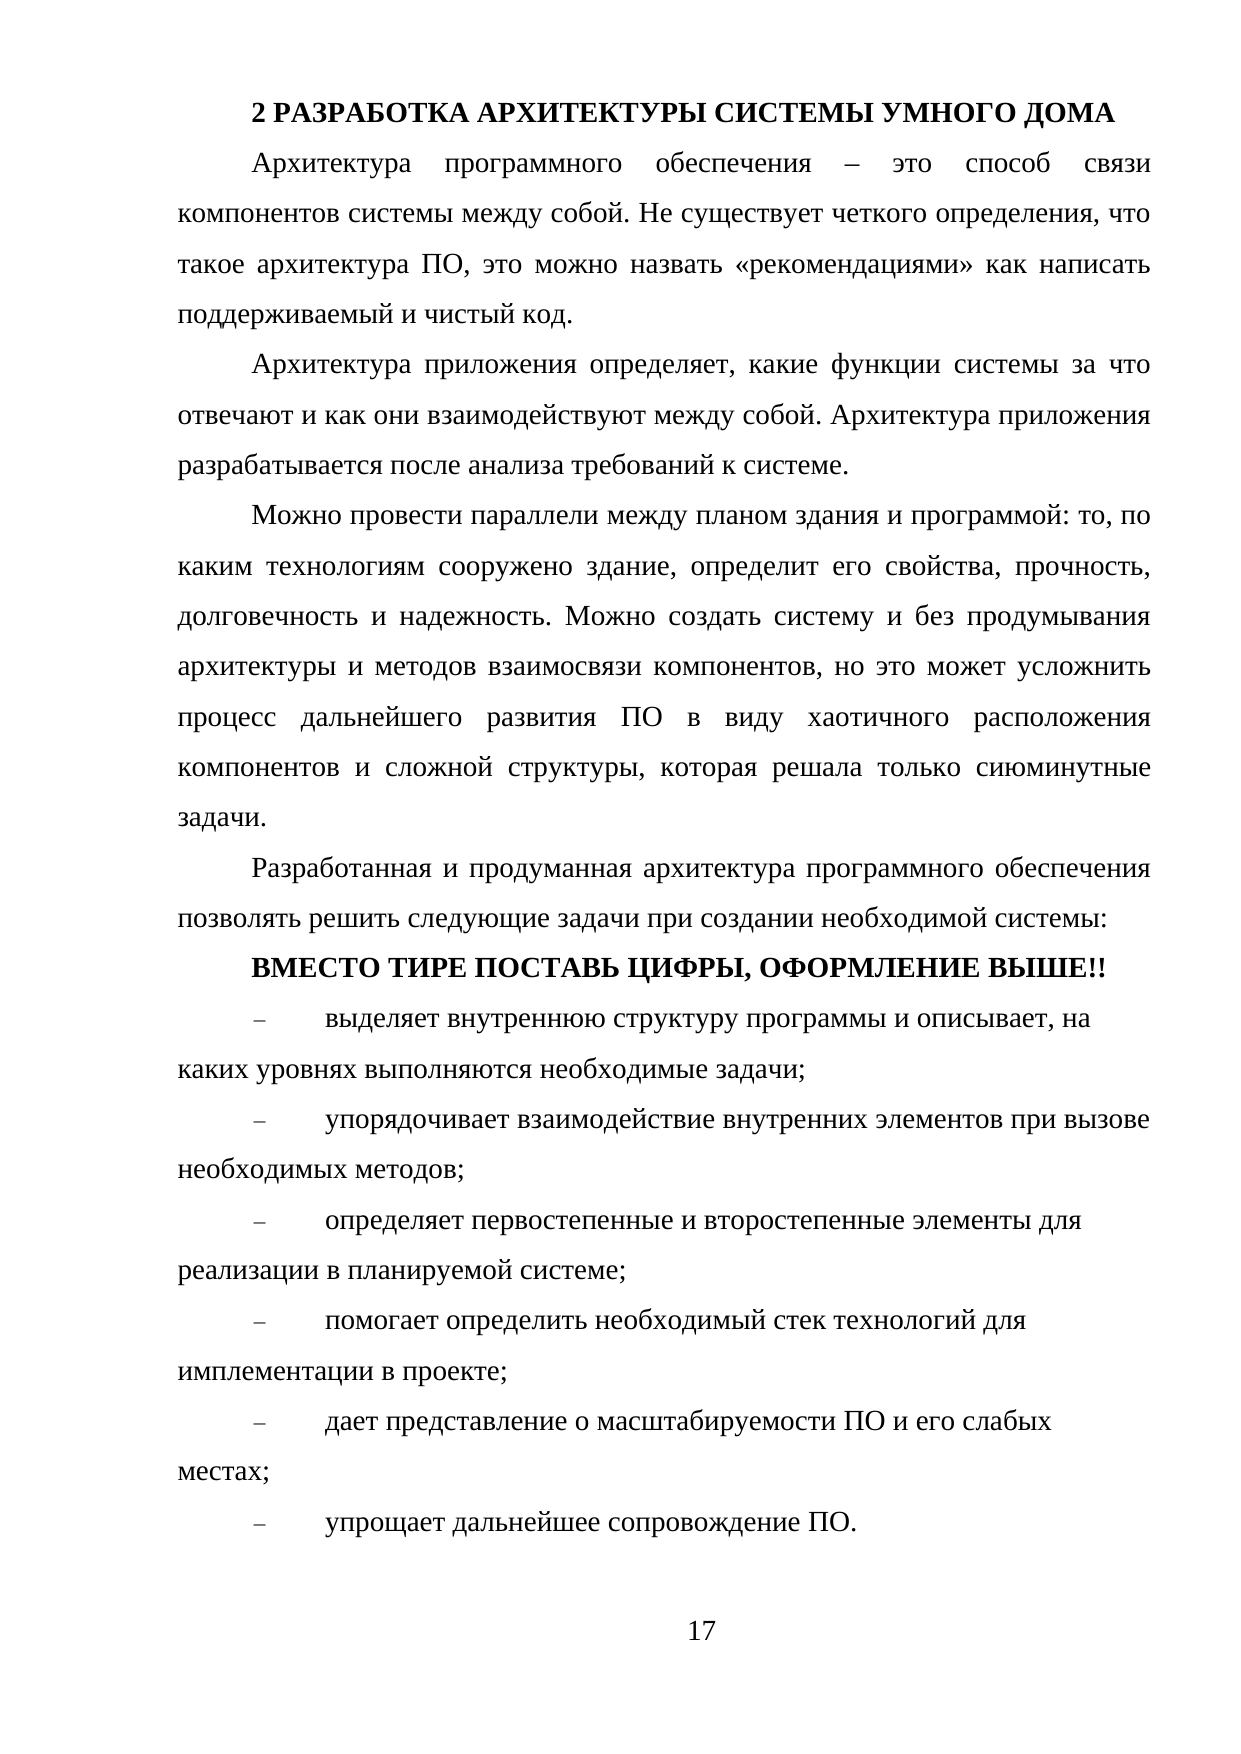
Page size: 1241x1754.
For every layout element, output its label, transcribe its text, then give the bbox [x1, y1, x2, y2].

text Архитектура программного обеспечения – это способ связи компонентов системы между собой. Не существует четкого определения, что такое архитектура ПО, это можно назвать «рекомендациями» как написать поддерживаемый и чистый код. [177, 145, 1152, 330]
list упрощает дальнейшее сопровождение ПО. [177, 1504, 1152, 1537]
subtitle 2 РАЗРАБОТКА АРХИТЕКТУРЫ СИСТЕМЫ УМНОГО ДОМА [177, 95, 1152, 128]
list помогает определить необходимый стек технологий для имплементации в проекте; [177, 1302, 1152, 1386]
list определяет первостепенные и второстепенные элементы для реализации в планируемой системе; [177, 1202, 1152, 1286]
text Разработанная и продуманная архитектура программного обеспечения позволять решить следующие задачи при создании необходимой системы: [177, 850, 1152, 933]
text Архитектура приложения определяет, какие функции системы за что отвечают и как они взаимодействуют между собой. Архитектура приложения разрабатывается после анализа требований к системе. [177, 347, 1152, 481]
list упорядочивает взаимодействие внутренних элементов при вызове необходимых методов; [177, 1101, 1152, 1185]
text ВМЕСТО ТИРЕ ПОСТАВЬ ЦИФРЫ, ОФОРМЛЕНИЕ ВЫШЕ!! [177, 950, 1152, 984]
list дает представление о масштабируемости ПО и его слабых местах; [177, 1403, 1152, 1487]
text Можно провести параллели между планом здания и программой: то, по каким технологиям сооружено здание, определит его свойства, прочность, долговечность и надежность. Можно создать систему и без продумывания архитектуры и методов взаимосвязи компонентов, но это может усложнить процесс дальнейшего развития ПО в виду хаотичного расположения компонентов и сложной структуры, которая решала только сиюминутные задачи. [177, 497, 1152, 833]
list выделяет внутреннюю структуру программы и описывает, на каких уровнях выполняются необходимые задачи; [177, 1001, 1152, 1084]
